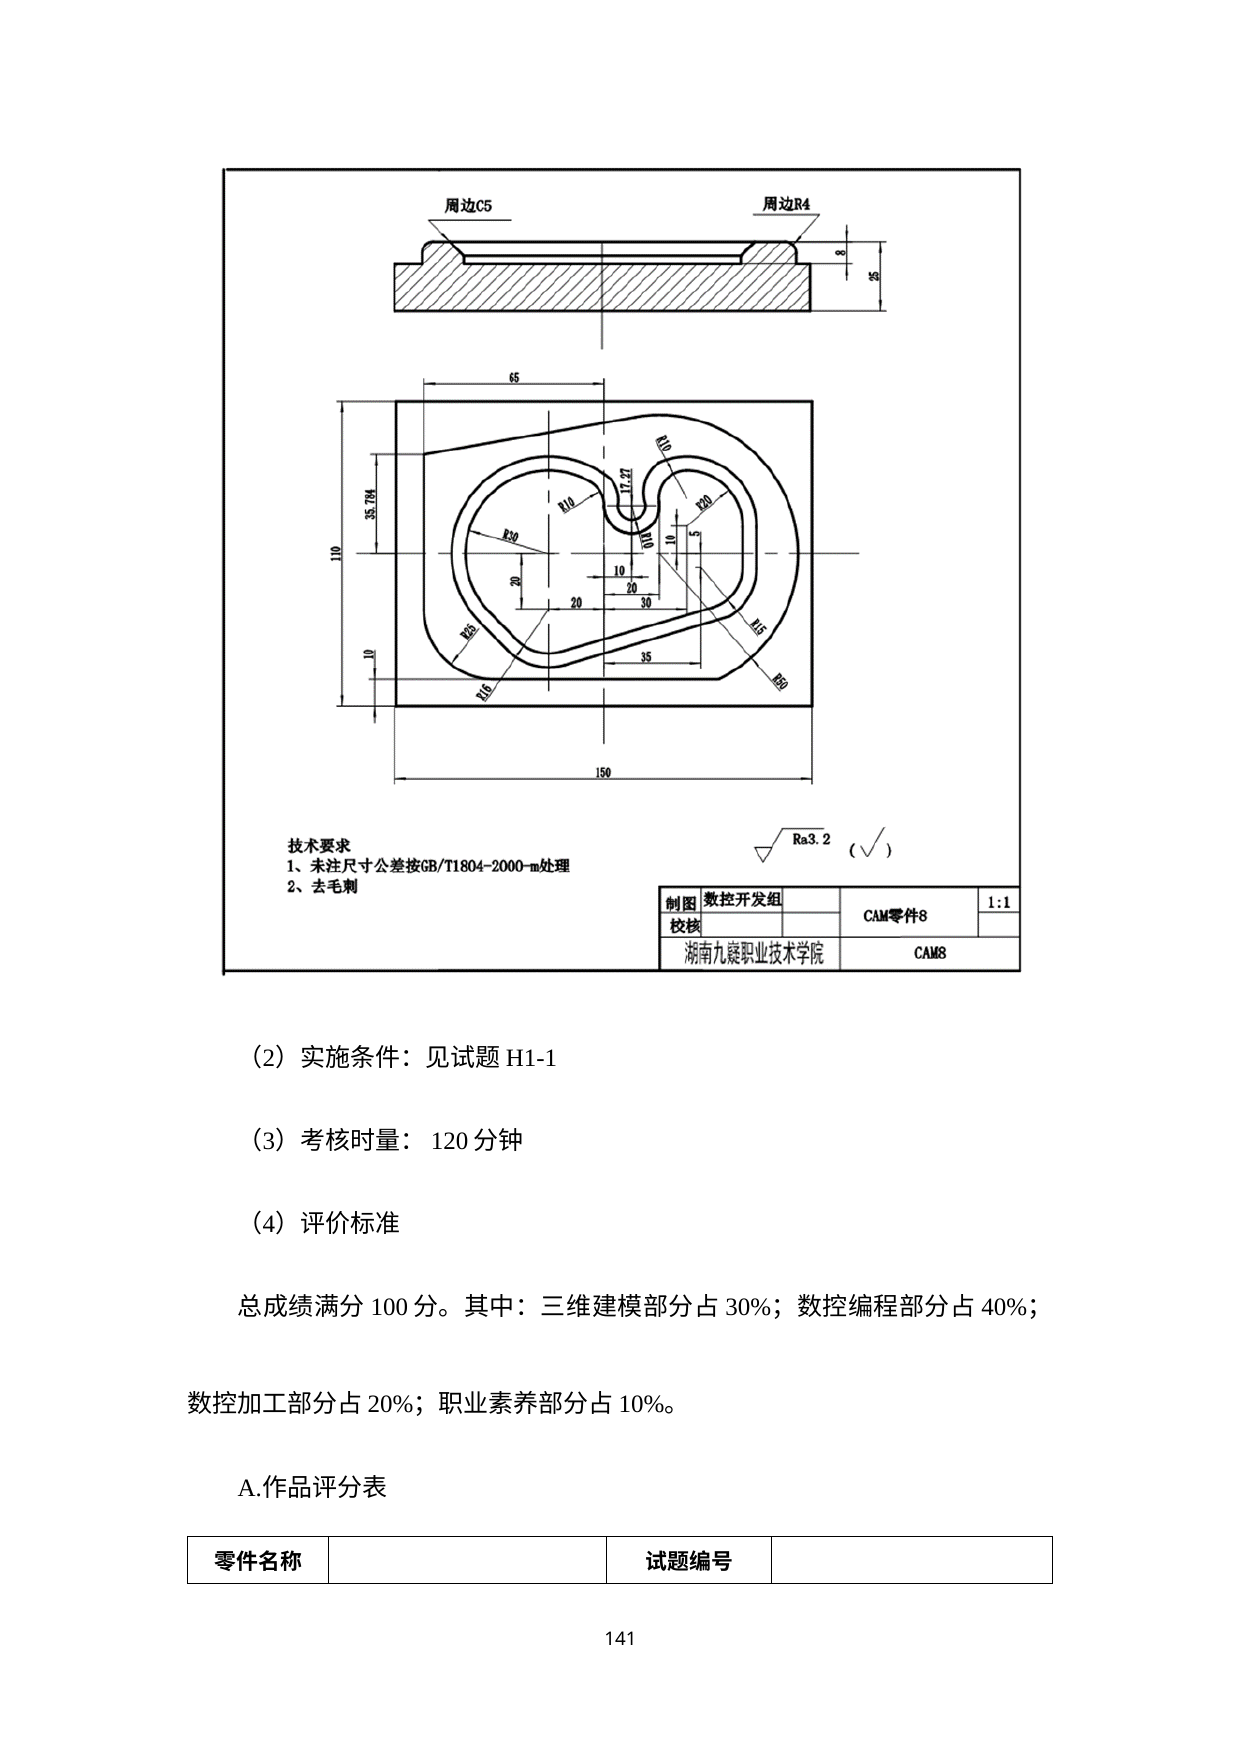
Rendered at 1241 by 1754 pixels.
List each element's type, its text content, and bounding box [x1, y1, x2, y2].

text （4）评价标准 [187, 1189, 1053, 1254]
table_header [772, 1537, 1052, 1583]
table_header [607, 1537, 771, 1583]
picture [206, 162, 1034, 987]
text A.作品评分表 [237, 1453, 1053, 1518]
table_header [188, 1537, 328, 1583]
text 总成绩满分100分。其中：三维建模部分占30%；数控编程部分占40%；数控加工部分占20%；职业素养部分占10%。 [187, 1272, 1053, 1434]
text （2）实施条件：见试题 H1-1 [187, 1023, 1053, 1088]
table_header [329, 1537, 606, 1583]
text （3）考核时量： 120分钟 [187, 1106, 1053, 1171]
